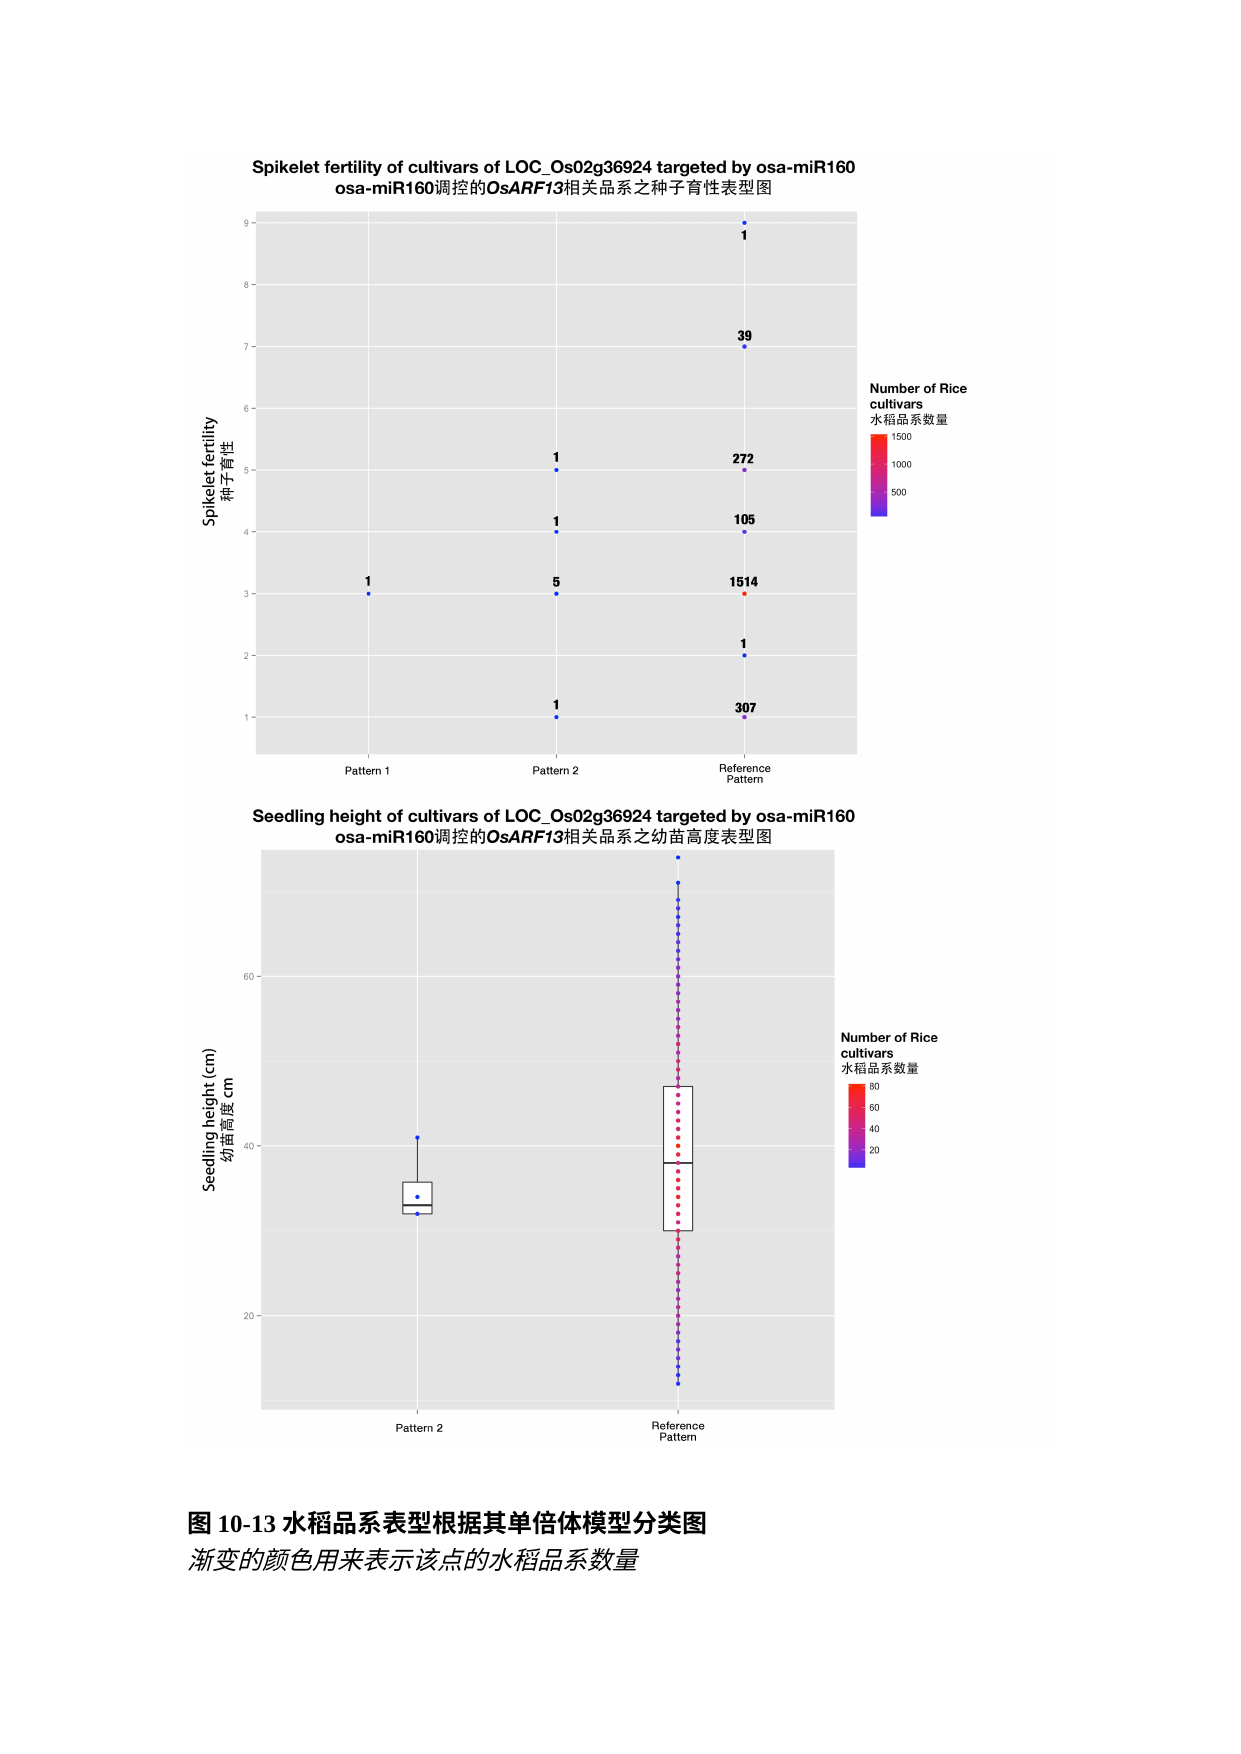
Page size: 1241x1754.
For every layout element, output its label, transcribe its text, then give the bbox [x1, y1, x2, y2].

picture [187, 150, 1052, 1447]
text 图10-13 水稻品系表型根据其单倍体模型分类图 [187, 1504, 1053, 1540]
text 渐变的颜色用来表示该点的水稻品系数量 [187, 1540, 1053, 1576]
